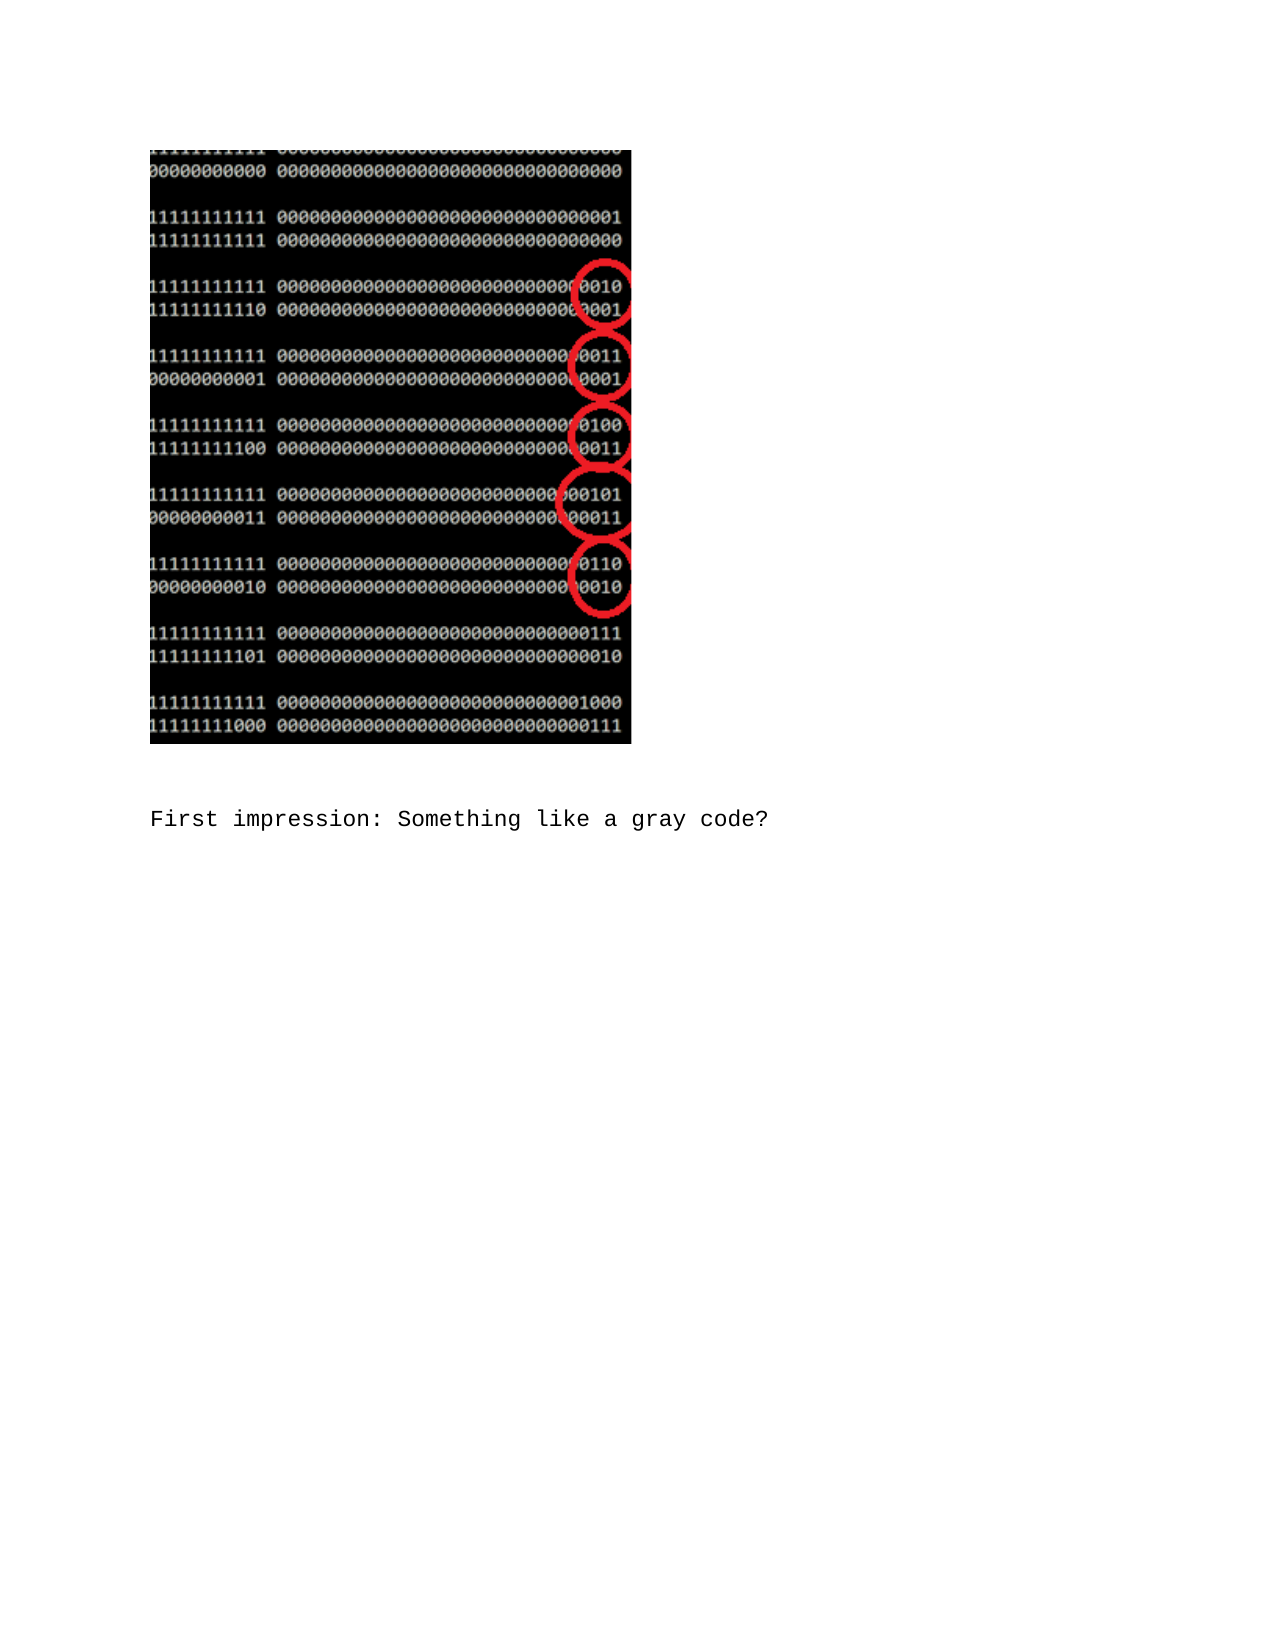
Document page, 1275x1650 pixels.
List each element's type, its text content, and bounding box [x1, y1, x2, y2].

picture [150, 150, 632, 744]
text First impression: Something like a gray code? [150, 807, 1125, 833]
